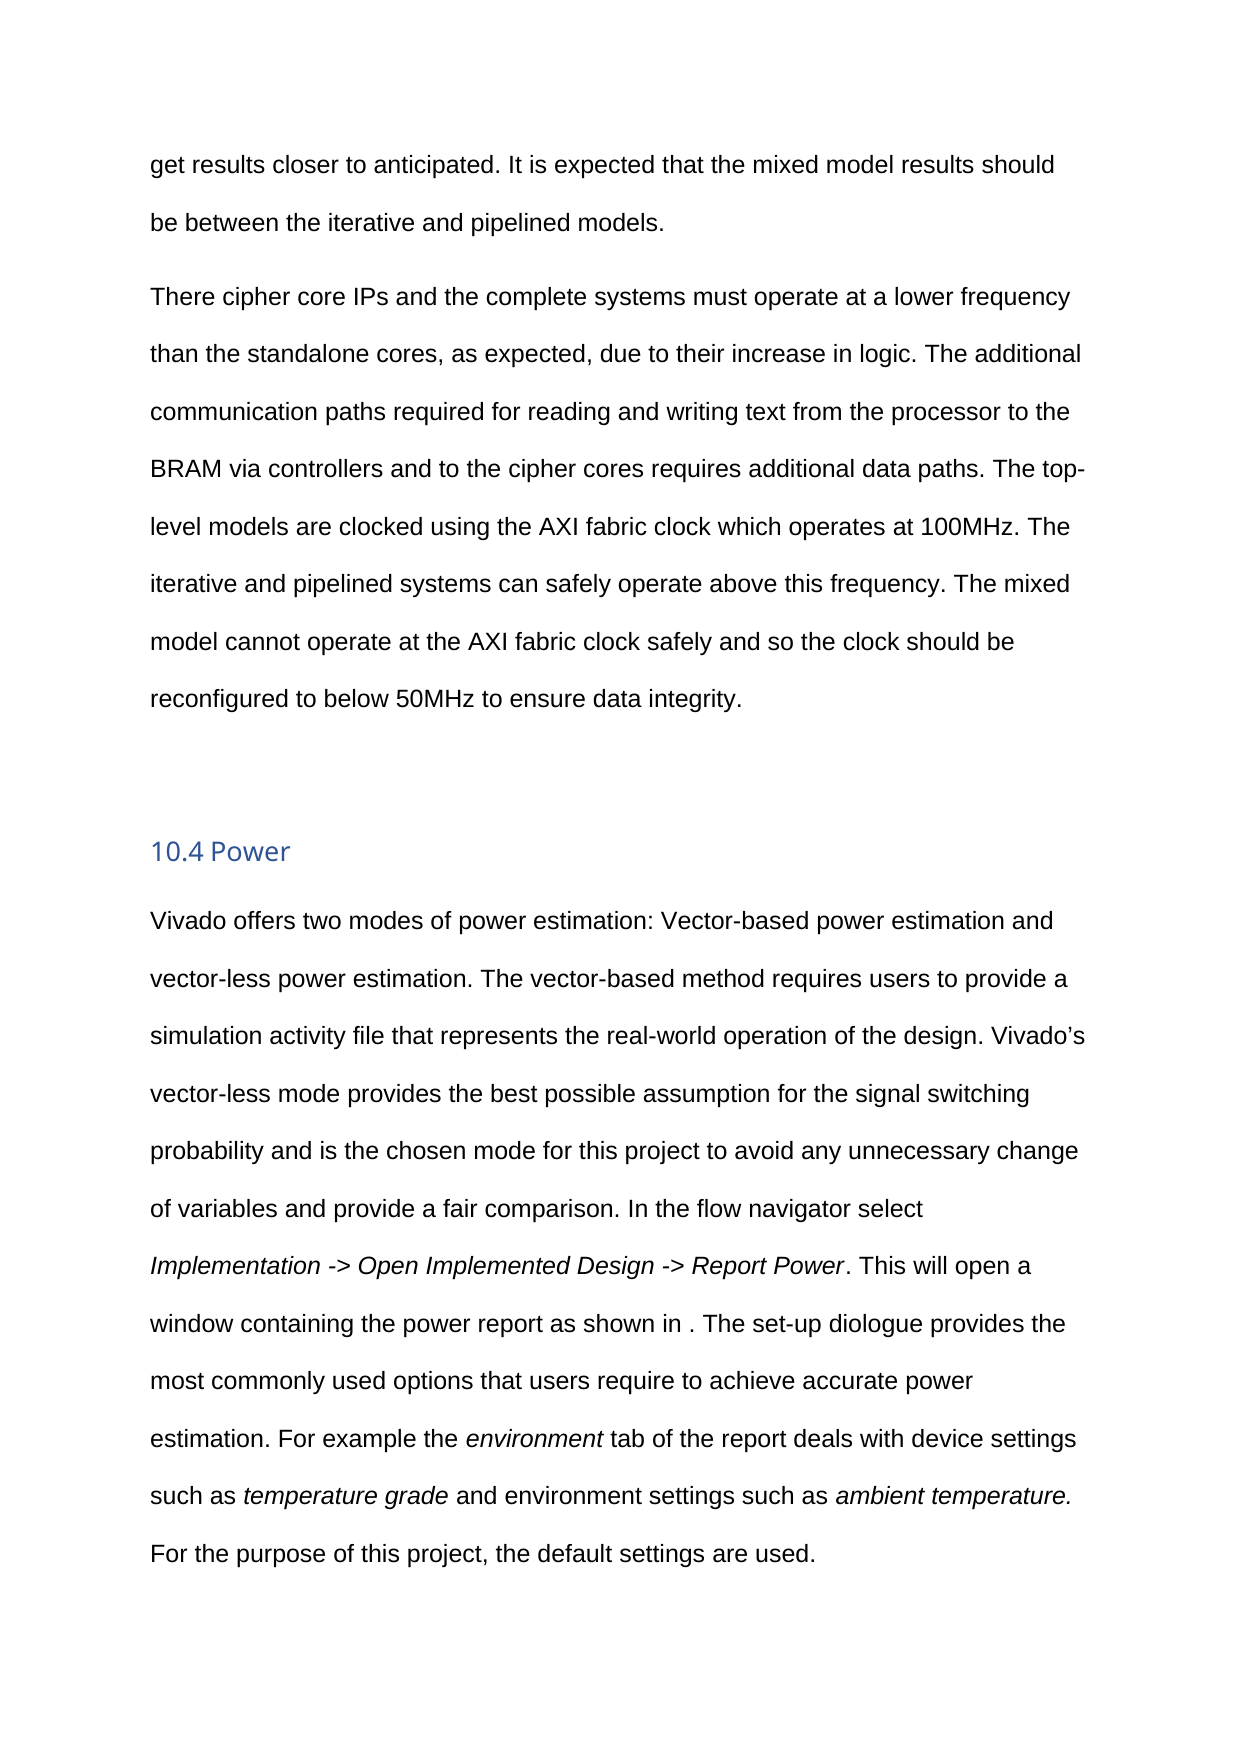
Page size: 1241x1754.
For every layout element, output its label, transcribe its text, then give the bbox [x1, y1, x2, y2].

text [150, 150, 1090, 236]
subtitle Power [150, 832, 1090, 869]
text Vivado offers two modes of power estimation: Vector-based power estimation and vector-less power estimation. The vector-based method requires users to provide a simulation activity file that represents the real-world operation of the design. Vivado’s vector-less mode provides the best possible assumption for the signal switching probability and is the chosen mode for this project to avoid any unnecessary change of variables and provide a fair comparison. In the flow navigator select Implementation -> Open Implemented Design -> Report Power. This will open a window containing the power report as shown in . The set-up diologue provides the most commonly used options that users require to achieve accurate power estimation. For example the environment tab of the report deals with device settings such as temperature grade and environment settings such as ambient temperature. For the purpose of this project, the default settings are used. [150, 906, 1090, 1567]
text There cipher core IPs and the complete systems must operate at a lower frequency than the standalone cores, as expected, due to their increase in logic. The additional communication paths required for reading and writing text from the processor to the BRAM via controllers and to the cipher cores requires additional data paths. The top-level models are clocked using the AXI fabric clock which operates at 100MHz. The iterative and pipelined systems can safely operate above this frequency. The mixed model cannot operate at the AXI fabric clock safely and so the clock should be reconfigured to below 50MHz to ensure data integrity. [150, 282, 1090, 713]
